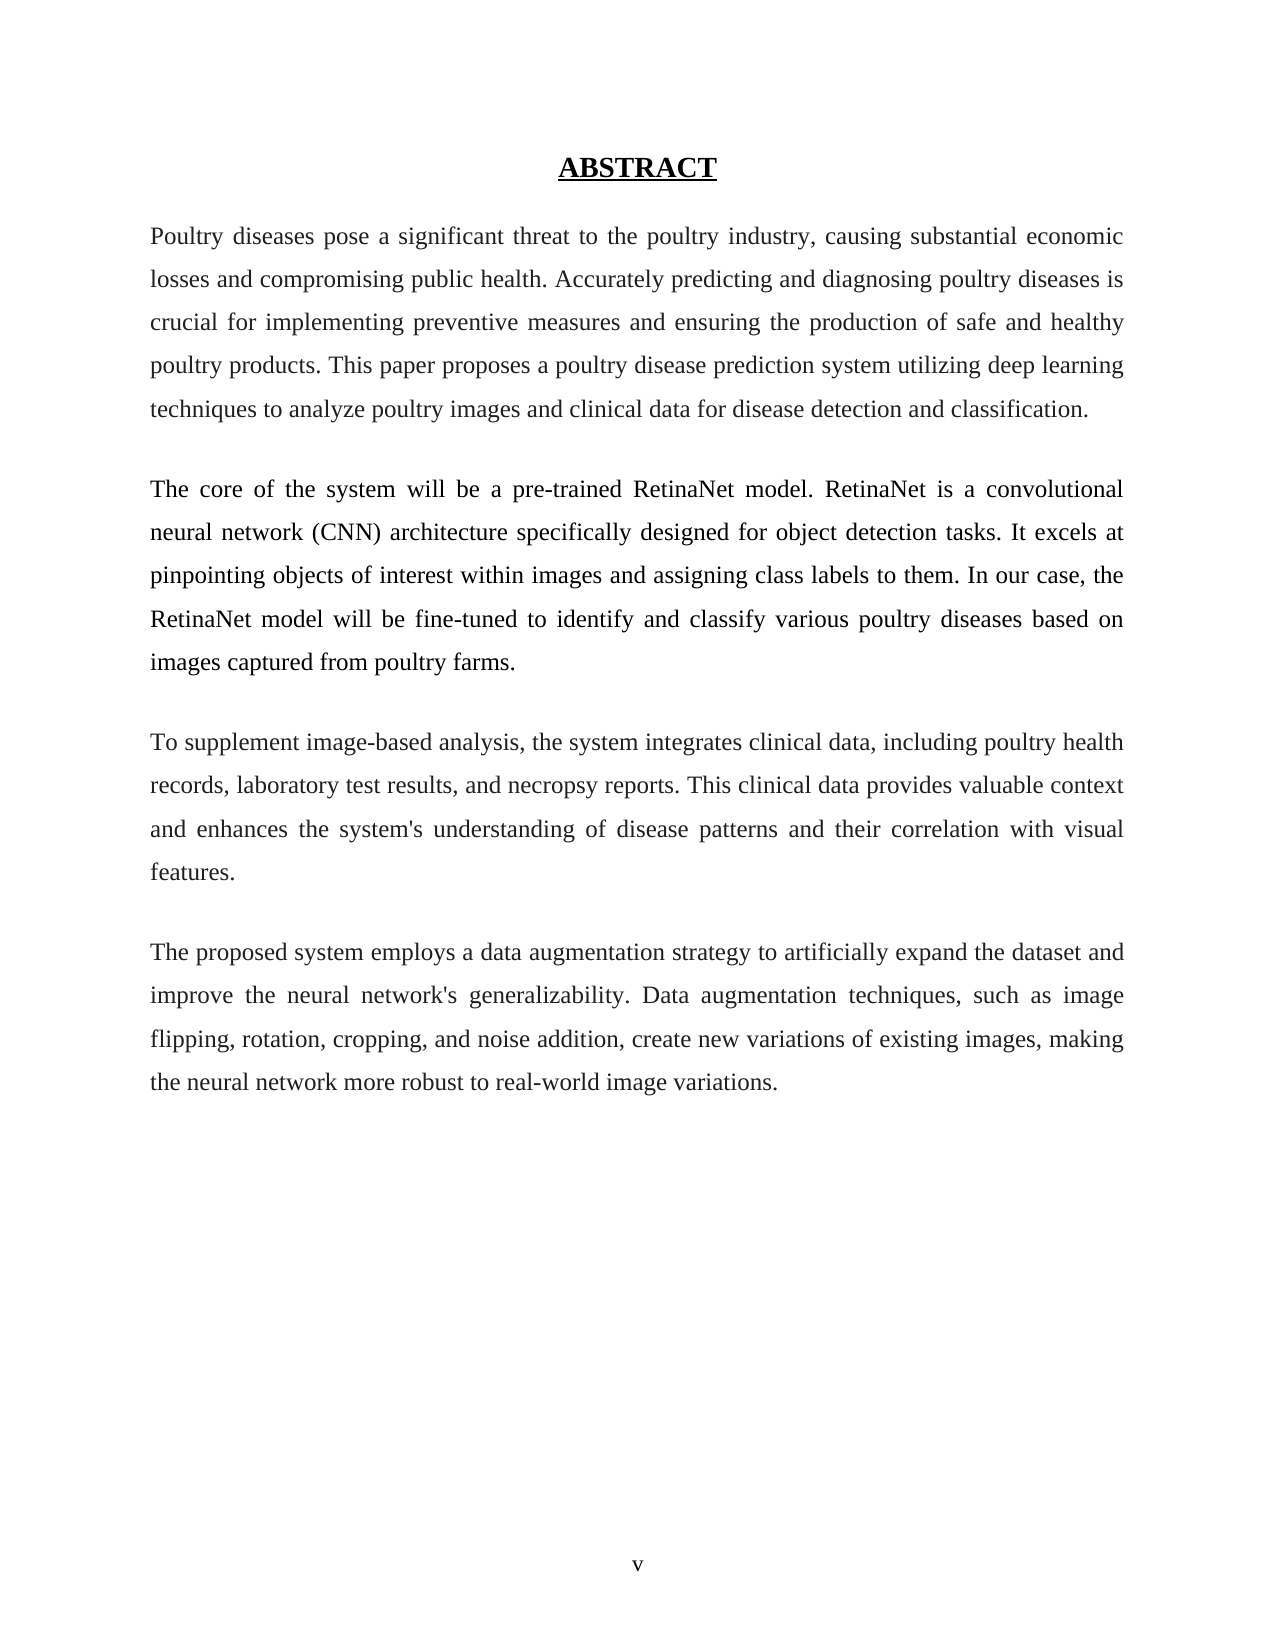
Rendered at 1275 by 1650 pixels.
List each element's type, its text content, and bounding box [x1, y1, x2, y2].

text The core of the system will be a pre-trained RetinaNet model. RetinaNet is a convolutional neural network (CNN) architecture specifically designed for object detection tasks. It excels at pinpointing objects of interest within images and assigning class labels to them. In our case, the RetinaNet model will be fine-tuned to identify and classify various poultry diseases based on images captured from poultry farms. [150, 474, 1125, 676]
text ABSTRACT [150, 150, 1125, 183]
text The proposed system employs a data augmentation strategy to artificially expand the dataset and improve the neural network's generalizability. Data augmentation techniques, such as image flipping, rotation, cropping, and noise addition, create new variations of existing images, making the neural network more robust to real-world image variations. [150, 937, 1125, 1096]
text Poultry diseases pose a significant threat to the poultry industry, causing substantial economic losses and compromising public health. Accurately predicting and diagnosing poultry diseases is crucial for implementing preventive measures and ensuring the production of safe and healthy poultry products. This paper proposes a poultry disease prediction system utilizing deep learning techniques to analyze poultry images and clinical data for disease detection and classification. [150, 221, 1125, 422]
text To supplement image-based analysis, the system integrates clinical data, including poultry health records, laboratory test results, and necropsy reports. This clinical data provides valuable context and enhances the system's understanding of disease patterns and their correlation with visual features. [150, 727, 1125, 886]
